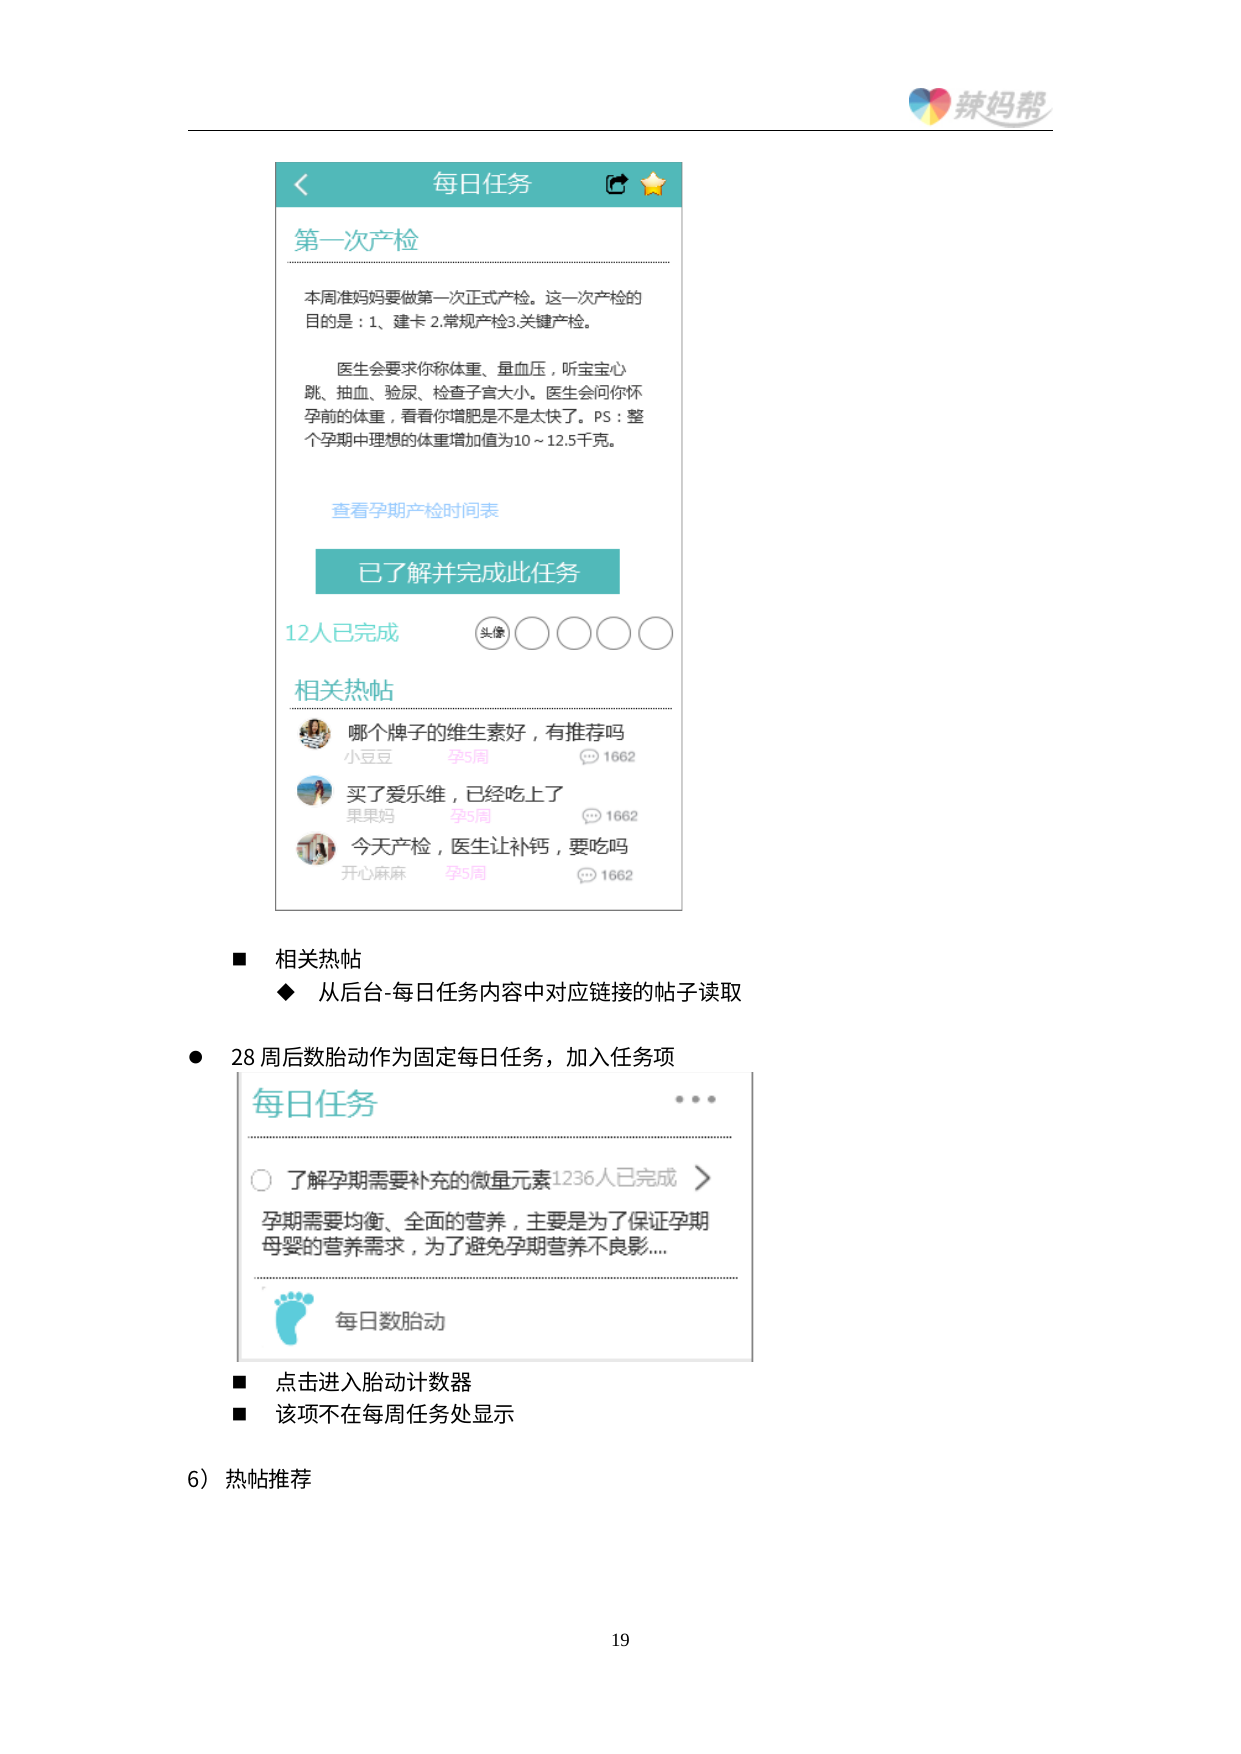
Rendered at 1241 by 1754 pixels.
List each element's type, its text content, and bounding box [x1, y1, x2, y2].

picture [275, 162, 683, 911]
list 该项不在每周任务处显示 [231, 1397, 1053, 1429]
list 点击进入胎动计数器 [231, 1364, 1053, 1397]
list 28周后数胎动作为固定每日任务，加入任务项 [187, 1039, 1053, 1072]
list 从后台-每日任务内容中对应链接的帖子读取 [275, 974, 1053, 1007]
picture [909, 88, 1053, 128]
list 热帖推荐 [187, 1462, 1053, 1494]
picture [231, 1072, 755, 1362]
list 相关热帖 [231, 942, 1053, 974]
